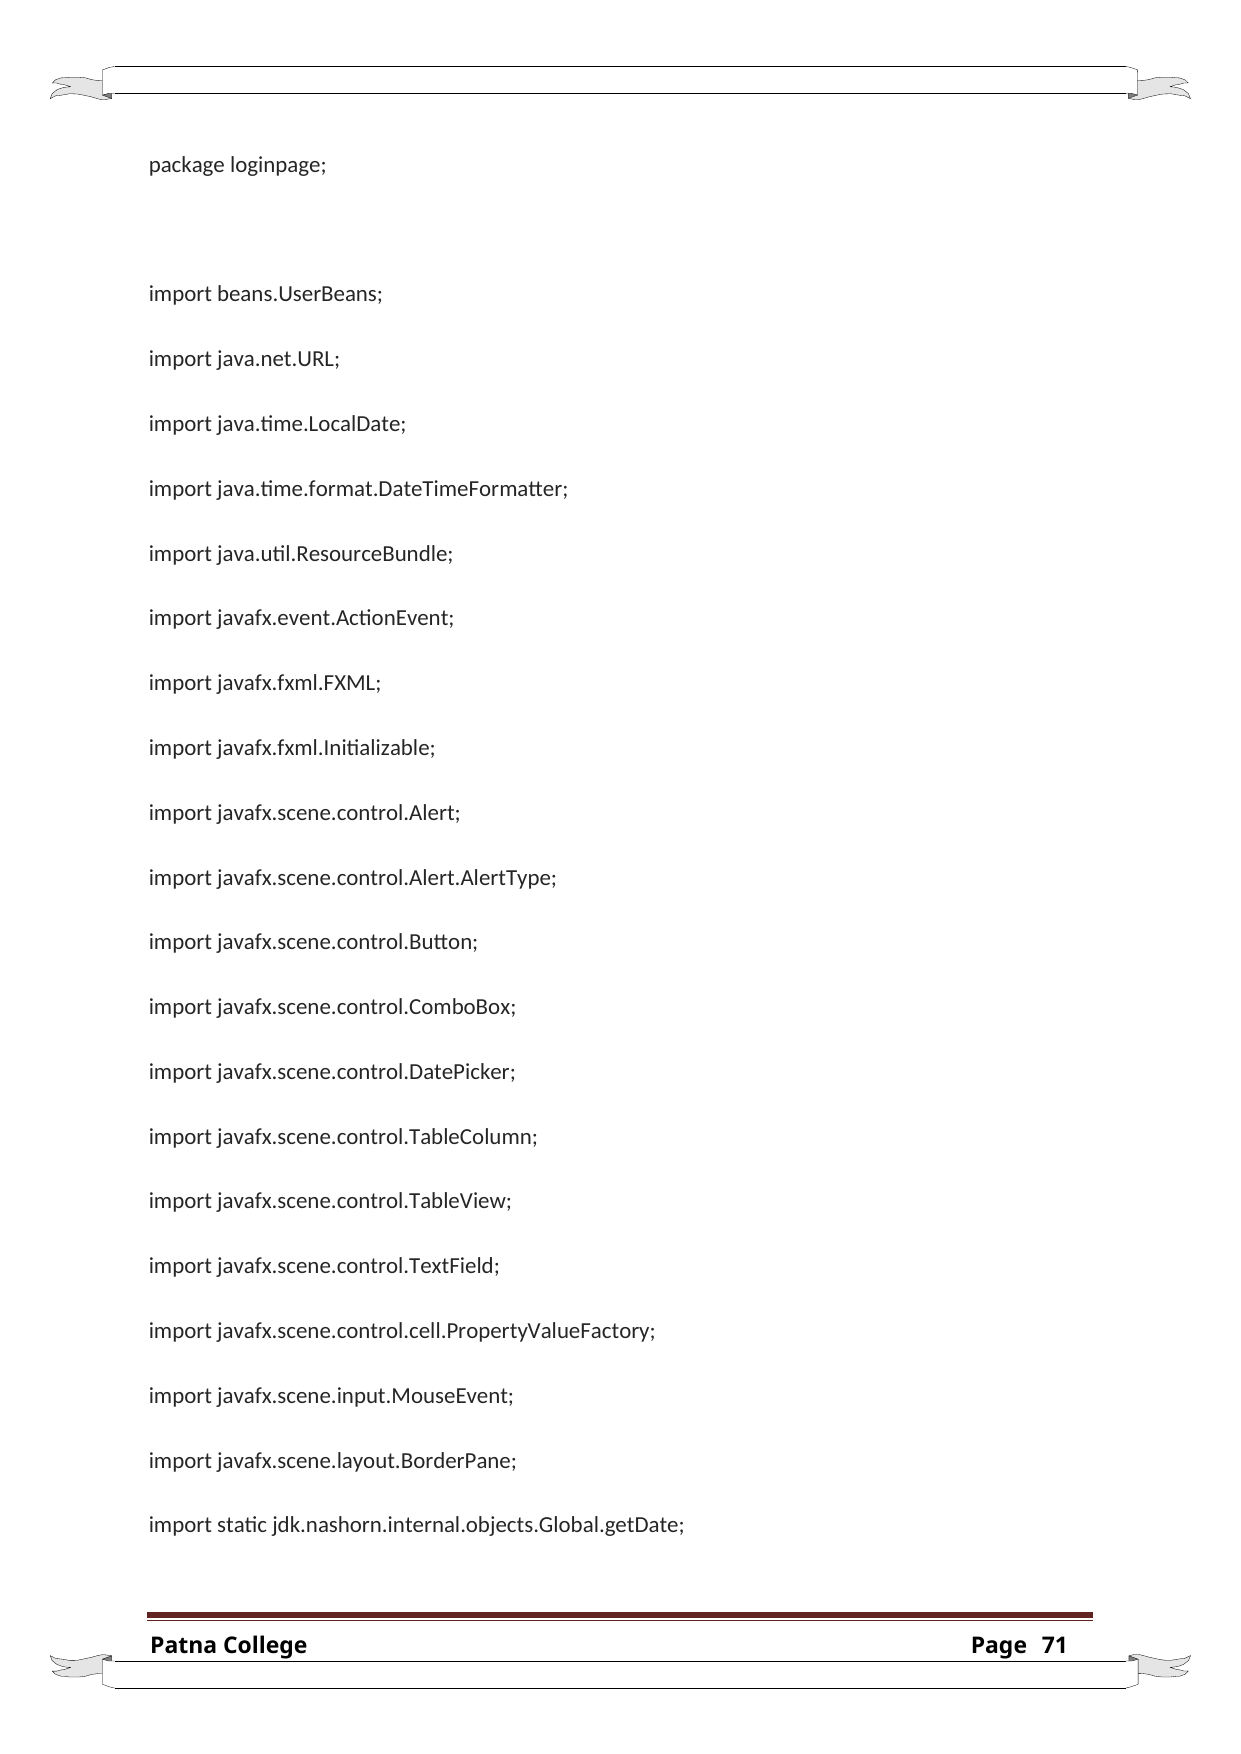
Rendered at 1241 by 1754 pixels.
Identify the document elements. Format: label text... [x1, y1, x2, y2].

text import javafx.fxml.FXML; [148, 668, 1090, 696]
text import javafx.scene.layout.BorderPane; [148, 1446, 1090, 1474]
text import javafx.scene.control.DatePicker; [148, 1057, 1090, 1085]
text import javafx.scene.input.MouseEvent; [148, 1381, 1090, 1409]
text import java.time.LocalDate; [148, 409, 1090, 437]
text import javafx.scene.control.TableColumn; [148, 1122, 1090, 1150]
text import static jdk.nashorn.internal.objects.Global.getDate; [148, 1511, 1090, 1539]
text import javafx.scene.control.TextField; [148, 1251, 1090, 1279]
text import javafx.scene.control.cell.PropertyValueFactory; [148, 1316, 1090, 1344]
text import java.net.URL; [148, 344, 1090, 372]
text import javafx.scene.control.TableView; [148, 1187, 1090, 1215]
text import javafx.fxml.Initializable; [148, 733, 1090, 761]
text package loginpage; [148, 150, 1090, 178]
text import javafx.scene.control.Button; [148, 927, 1090, 956]
text import java.util.ResourceBundle; [148, 539, 1090, 567]
text import javafx.scene.control.Alert.AlertType; [148, 863, 1090, 891]
text import javafx.scene.control.ComboBox; [148, 992, 1090, 1020]
text import javafx.event.ActionEvent; [148, 603, 1090, 632]
text import javafx.scene.control.Alert; [148, 798, 1090, 826]
text import beans.UserBeans; [148, 279, 1090, 308]
text import java.time.format.DateTimeFormatter; [148, 474, 1090, 502]
